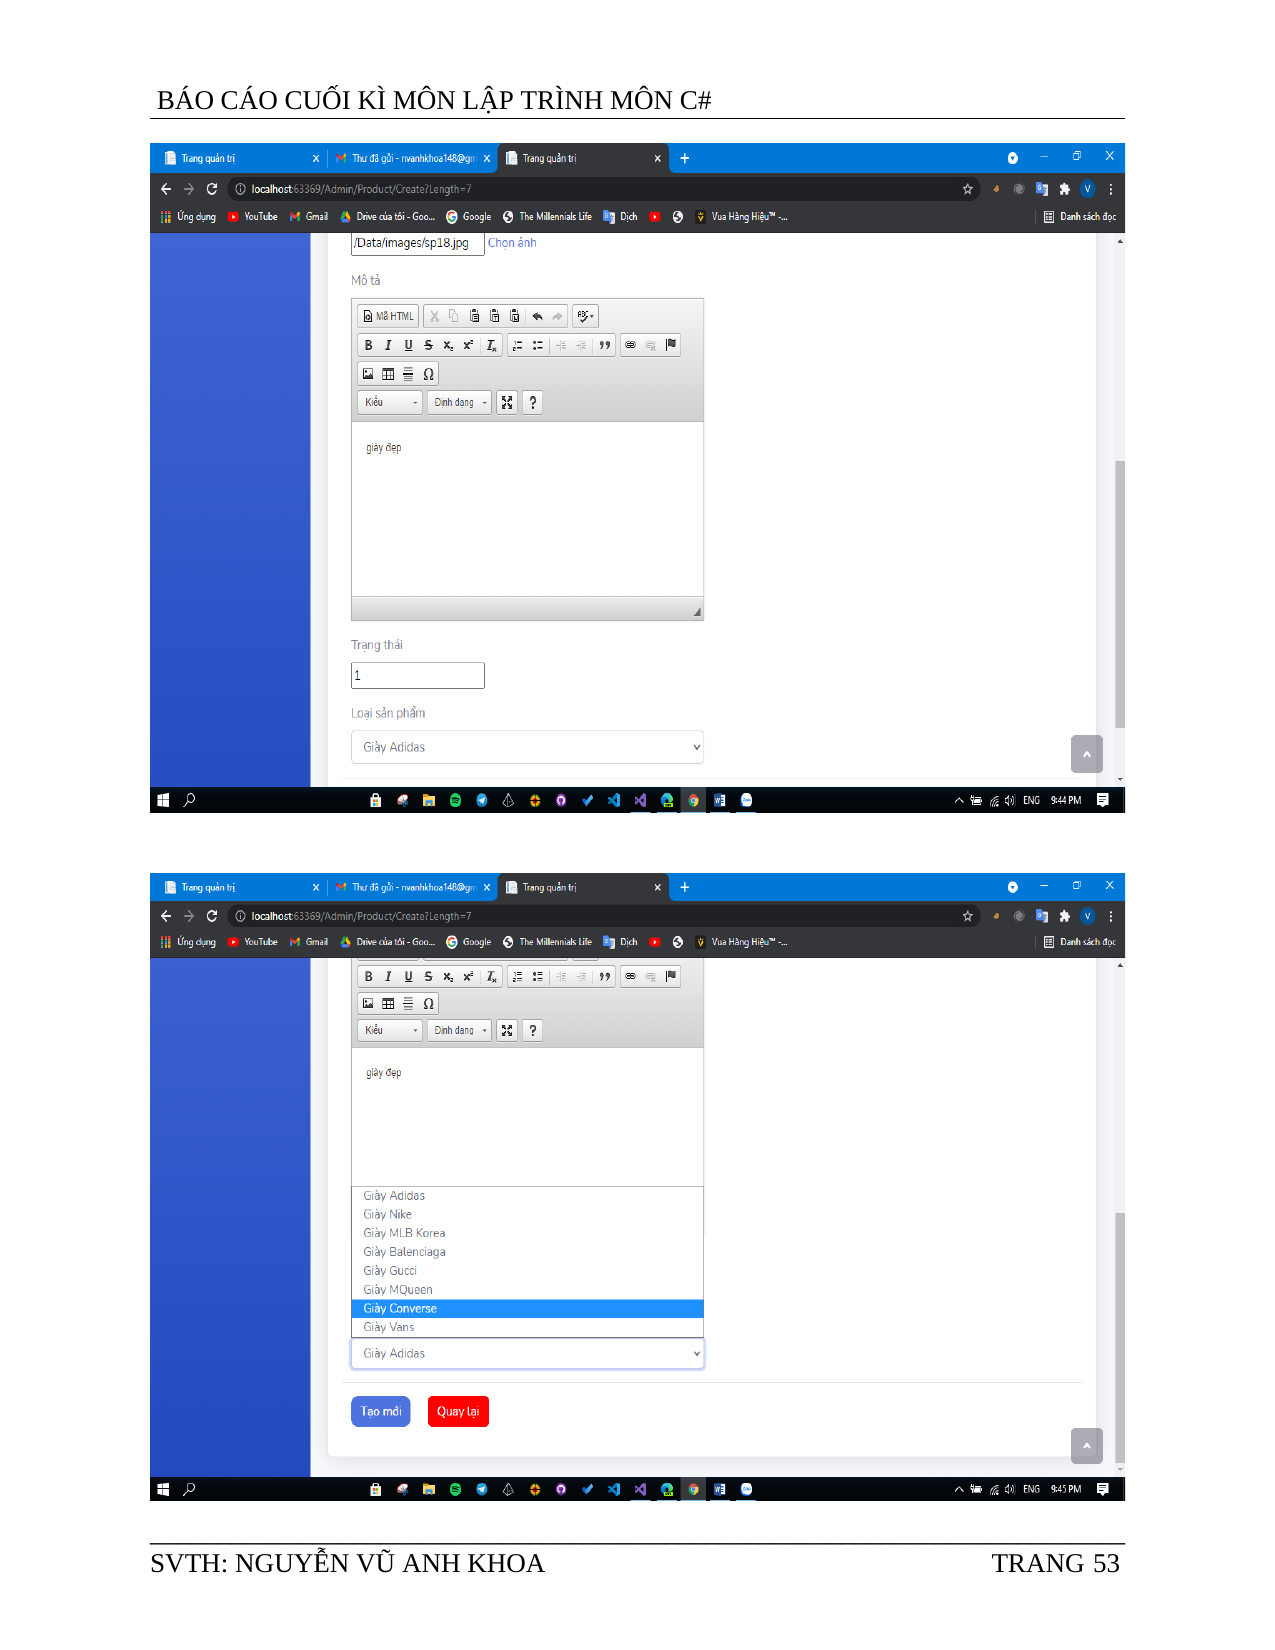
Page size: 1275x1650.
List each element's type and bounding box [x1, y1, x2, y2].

picture [150, 143, 1125, 813]
picture [150, 873, 1125, 1501]
